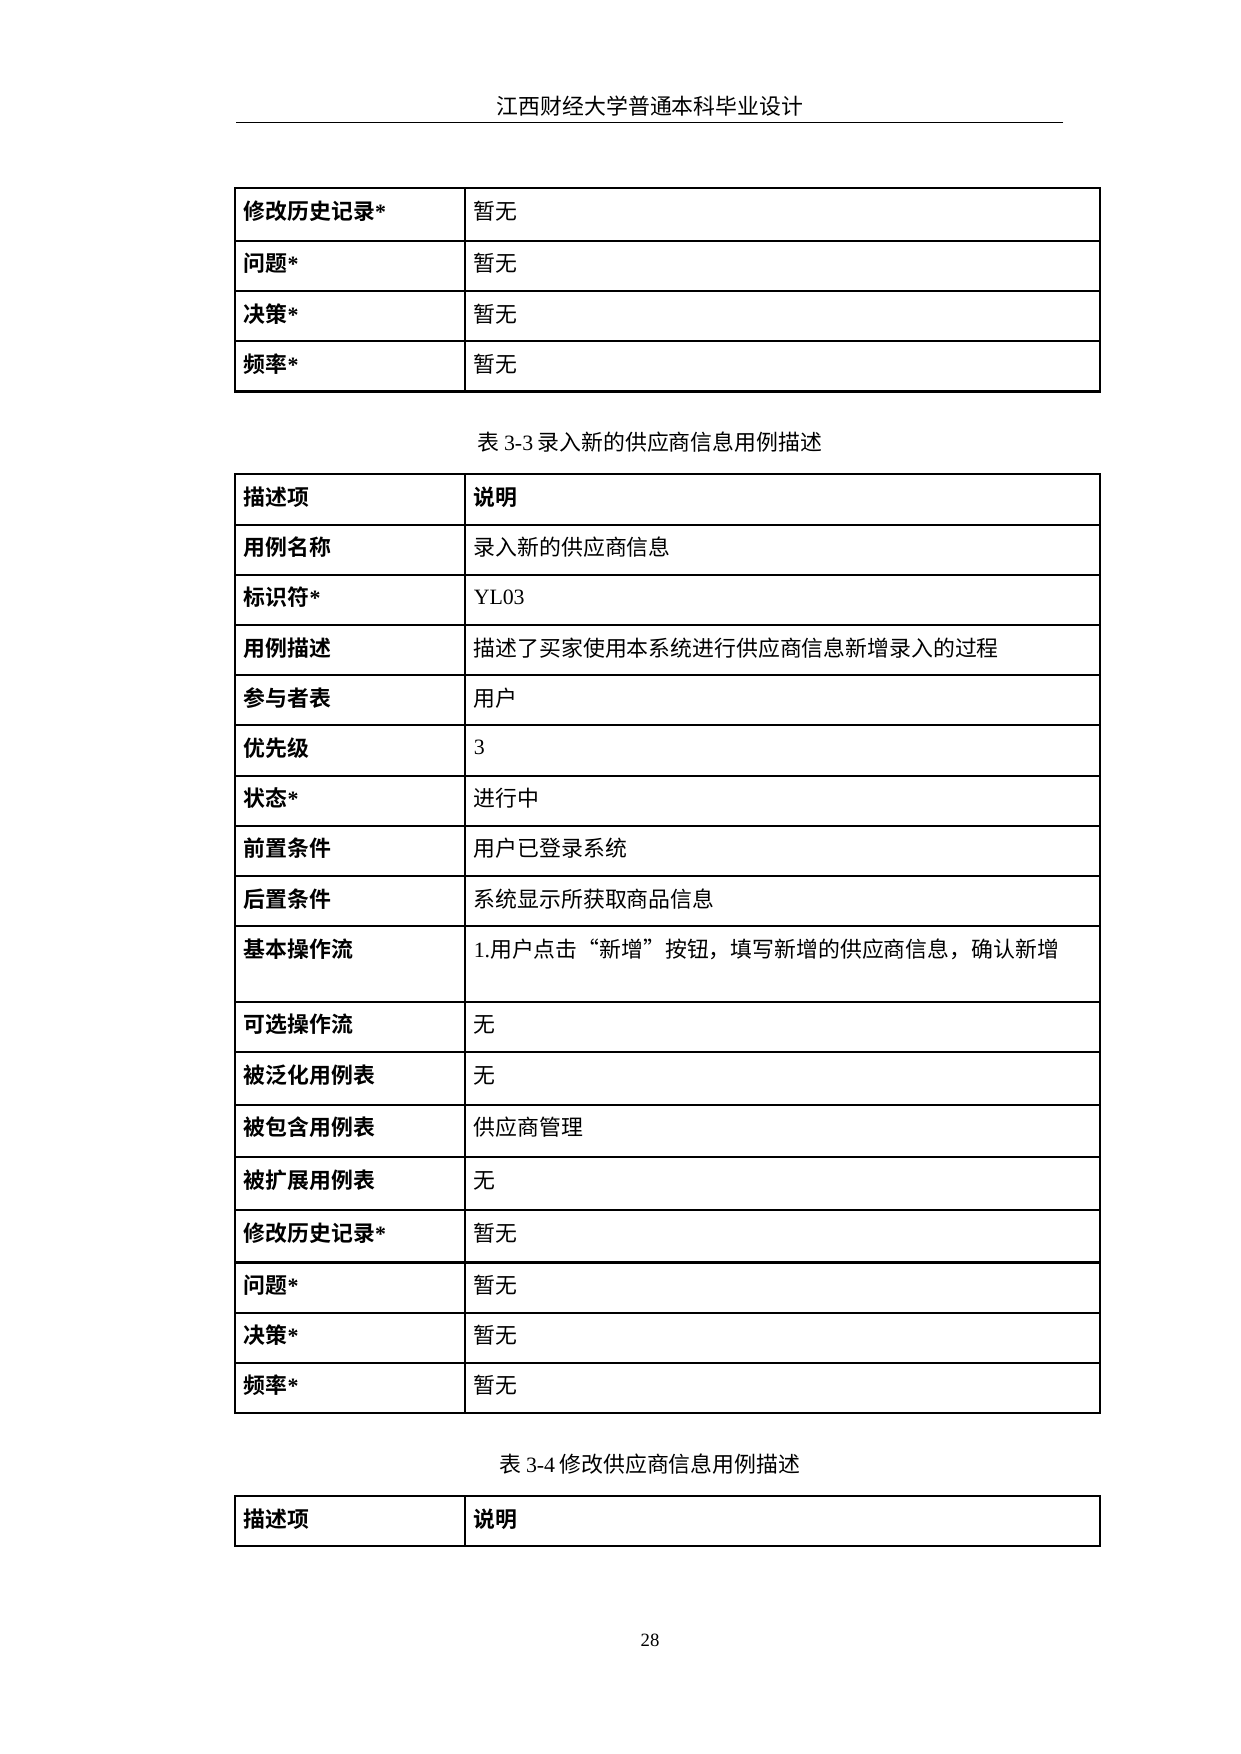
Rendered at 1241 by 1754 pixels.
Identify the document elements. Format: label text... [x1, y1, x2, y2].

table_cell 修改历史记录* [236, 189, 464, 240]
table_header 说明 [466, 1497, 1099, 1545]
table_cell 系统显示所获取商品信息 [466, 877, 1099, 925]
table_cell 供应商管理 [466, 1106, 1099, 1156]
table_cell 问题* [236, 242, 464, 290]
table_cell 暂无 [466, 1211, 1099, 1261]
table_cell 前置条件 [236, 827, 464, 875]
table_cell 用户已登录系统 [466, 827, 1099, 875]
table_cell 频率* [236, 1364, 464, 1412]
table_cell 暂无 [466, 189, 1099, 240]
table_cell 进行中 [466, 777, 1099, 825]
text 表3-3录入新的供应商信息用例描述 [236, 425, 1063, 457]
table_cell 暂无 [466, 1364, 1099, 1412]
table_cell 状态* [236, 777, 464, 825]
table_cell 被扩展用例表 [236, 1158, 464, 1209]
table_cell 决策* [236, 1314, 464, 1362]
table_cell 决策* [236, 292, 464, 340]
table_cell 可选操作流 [236, 1003, 464, 1051]
table_cell 1.用户点击“新增”按钮，填写新增的供应商信息，确认新增 [466, 927, 1099, 1001]
table_cell 被泛化用例表 [236, 1053, 464, 1103]
table_cell 参与者表 [236, 676, 464, 724]
table_cell 暂无 [466, 1314, 1099, 1362]
table_cell 暂无 [466, 292, 1099, 340]
table_header 描述项 [236, 1497, 464, 1545]
table_cell 暂无 [466, 1264, 1099, 1312]
text 表3-4修改供应商信息用例描述 [236, 1447, 1063, 1479]
table_cell 描述了买家使用本系统进行供应商信息新增录入的过程 [466, 626, 1099, 674]
table_header 说明 [466, 475, 1099, 523]
table_cell 被包含用例表 [236, 1106, 464, 1156]
table_cell 问题* [236, 1264, 464, 1312]
table_cell 修改历史记录* [236, 1211, 464, 1261]
table_cell 用户 [466, 676, 1099, 724]
table_cell 基本操作流 [236, 927, 464, 1001]
table_cell 3 [466, 726, 1099, 774]
table_cell YL03 [466, 576, 1099, 624]
table_cell 标识符* [236, 576, 464, 624]
table_cell 优先级 [236, 726, 464, 774]
table_cell 无 [466, 1158, 1099, 1209]
table_cell 无 [466, 1053, 1099, 1103]
table_cell 录入新的供应商信息 [466, 526, 1099, 574]
table_cell 暂无 [466, 242, 1099, 290]
table_cell 用例名称 [236, 526, 464, 574]
table_cell 用例描述 [236, 626, 464, 674]
table_header 描述项 [236, 475, 464, 523]
table_cell 频率* [236, 342, 464, 390]
table_cell 暂无 [466, 342, 1099, 390]
table_cell 无 [466, 1003, 1099, 1051]
table_cell 后置条件 [236, 877, 464, 925]
